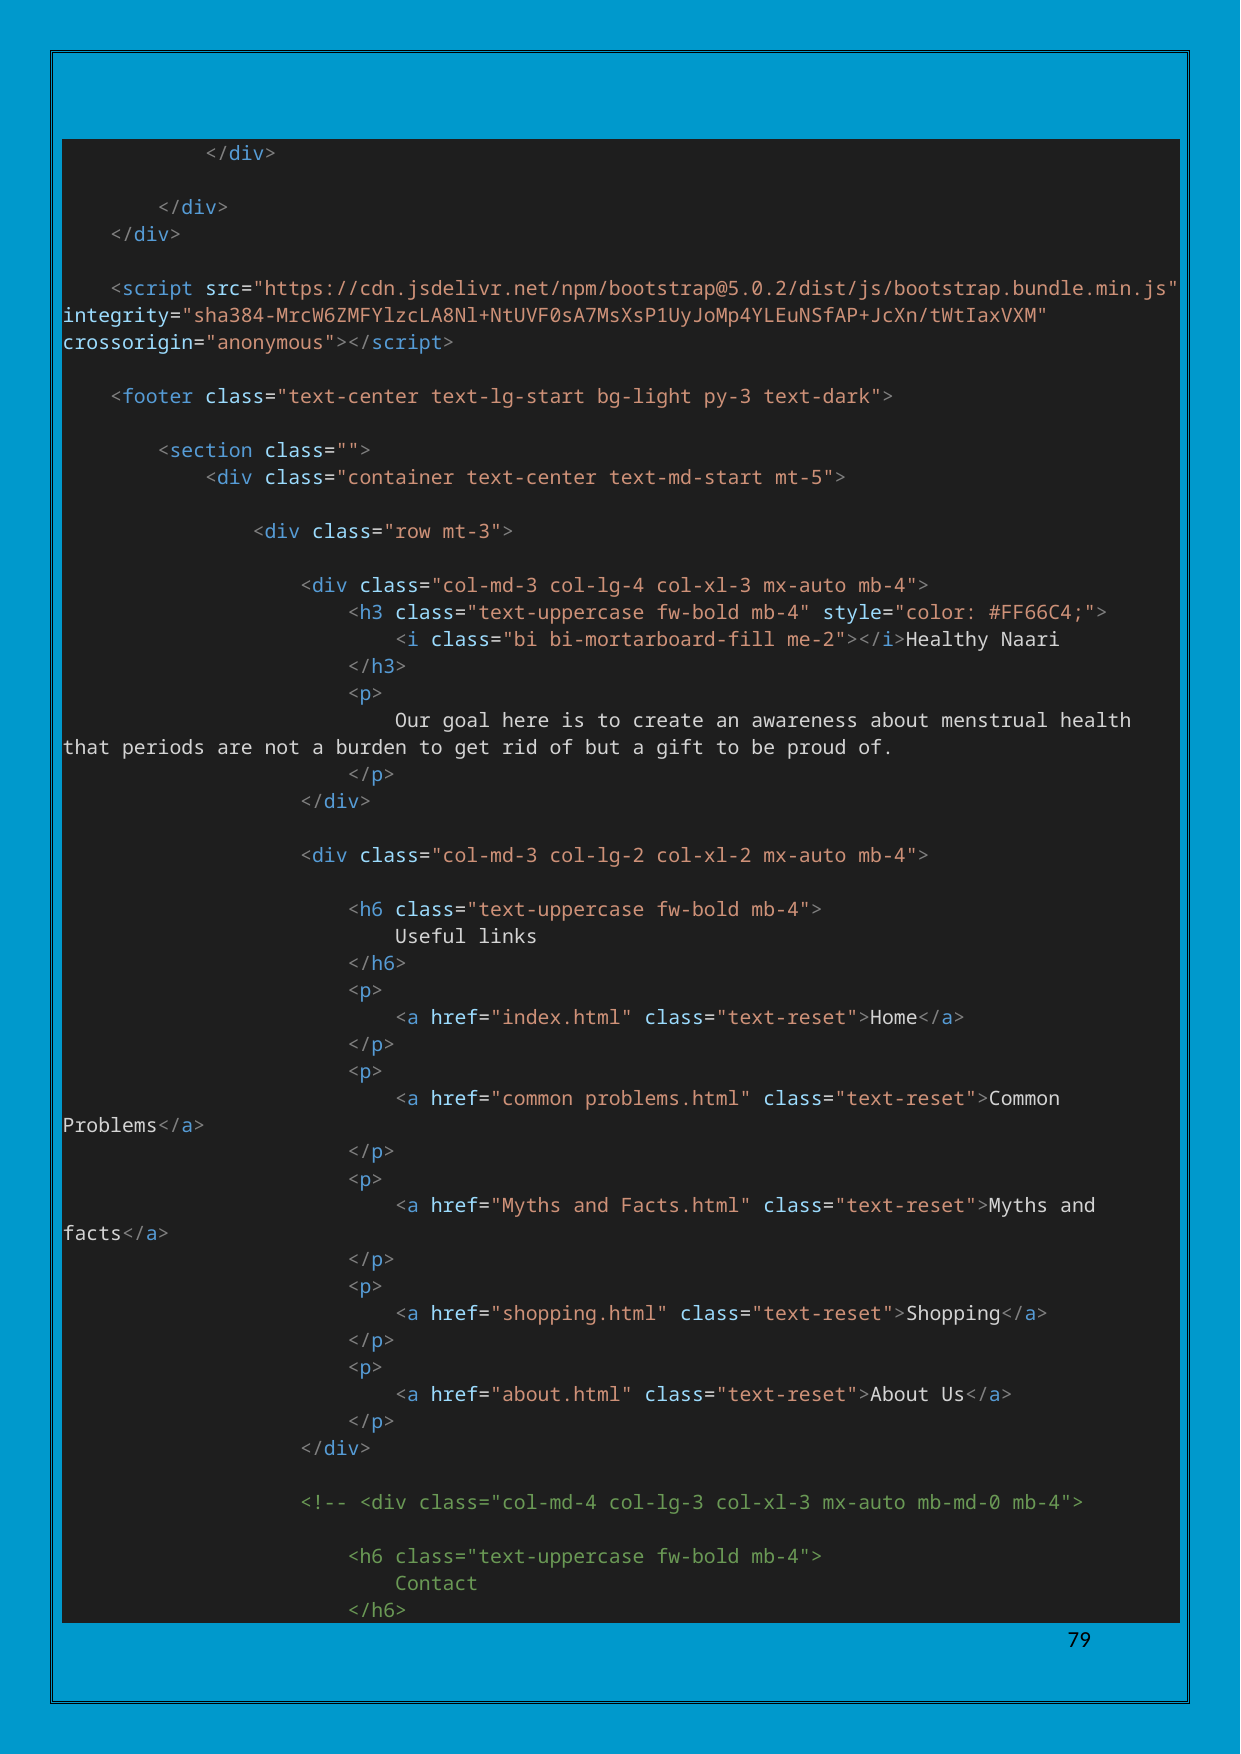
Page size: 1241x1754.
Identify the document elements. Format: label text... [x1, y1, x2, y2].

text <div class="col-md-3 col-lg-4 col-xl-3 mx-auto mb-4"> [62, 571, 1180, 598]
text <p> [62, 1057, 1180, 1084]
text </div> [62, 193, 1180, 221]
text </p> [62, 1327, 1180, 1354]
text </div> [62, 1434, 1180, 1462]
text <h6 class="text-uppercase fw-bold mb-4"> [62, 895, 1180, 922]
text </p> [62, 1408, 1180, 1434]
text </h6> [62, 1596, 1180, 1623]
text <!-- <div class="col-md-4 col-lg-3 col-xl-3 mx-auto mb-md-0 mb-4"> [62, 1488, 1180, 1516]
text <div class="row mt-3"> [62, 517, 1180, 544]
text <p> [62, 1354, 1180, 1381]
text <a href="Myths and Facts.html" class="text-reset">Myths and facts</a> [62, 1192, 1180, 1246]
text <script src="https://cdn.jsdelivr.net/npm/bootstrap@5.0.2/dist/js/bootstrap.bundle.min.js" integrity="sha384-MrcW6ZMFYlzcLA8Nl+NtUVF0sA7MsXsP1UyJoMp4YLEuNSfAP+JcXn/tWtIaxVXM" crossorigin="anonymous"></script> [62, 274, 1180, 355]
text Our goal here is to create an awareness about menstrual health that periods are not a burden to get rid of but a gift to be proud of. [62, 706, 1180, 760]
text </div> [62, 139, 1180, 167]
text </p> [62, 1138, 1180, 1165]
text </h3> [62, 652, 1180, 679]
text <h3 class="text-uppercase fw-bold mb-4" style="color: #FF66C4;"> [62, 598, 1180, 625]
text <a href="index.html" class="text-reset">Home</a> [62, 1003, 1180, 1030]
text <i class="bi bi-mortarboard-fill me-2"></i>Healthy Naari [62, 625, 1180, 652]
text <a href="about.html" class="text-reset">About Us</a> [62, 1381, 1180, 1408]
text Useful links [62, 922, 1180, 949]
text <h6 class="text-uppercase fw-bold mb-4"> [62, 1542, 1180, 1569]
text <p> [62, 1165, 1180, 1192]
text <p> [62, 976, 1180, 1003]
text </div> [62, 787, 1180, 814]
text <a href="common problems.html" class="text-reset">Common Problems</a> [62, 1084, 1180, 1138]
text <p> [62, 679, 1180, 706]
text </div> [62, 221, 1180, 247]
text </h6> [62, 949, 1180, 976]
text <section class=""> [62, 436, 1180, 463]
text <div class="container text-center text-md-start mt-5"> [62, 463, 1180, 490]
text </p> [62, 760, 1180, 787]
text <p> [62, 1273, 1180, 1300]
text </p> [62, 1030, 1180, 1057]
text <a href="shopping.html" class="text-reset">Shopping</a> [62, 1300, 1180, 1327]
text Contact [62, 1569, 1180, 1596]
text <div class="col-md-3 col-lg-2 col-xl-2 mx-auto mb-4"> [62, 841, 1180, 868]
text <footer class="text-center text-lg-start bg-light py-3 text-dark"> [62, 382, 1180, 409]
text </p> [62, 1246, 1180, 1273]
